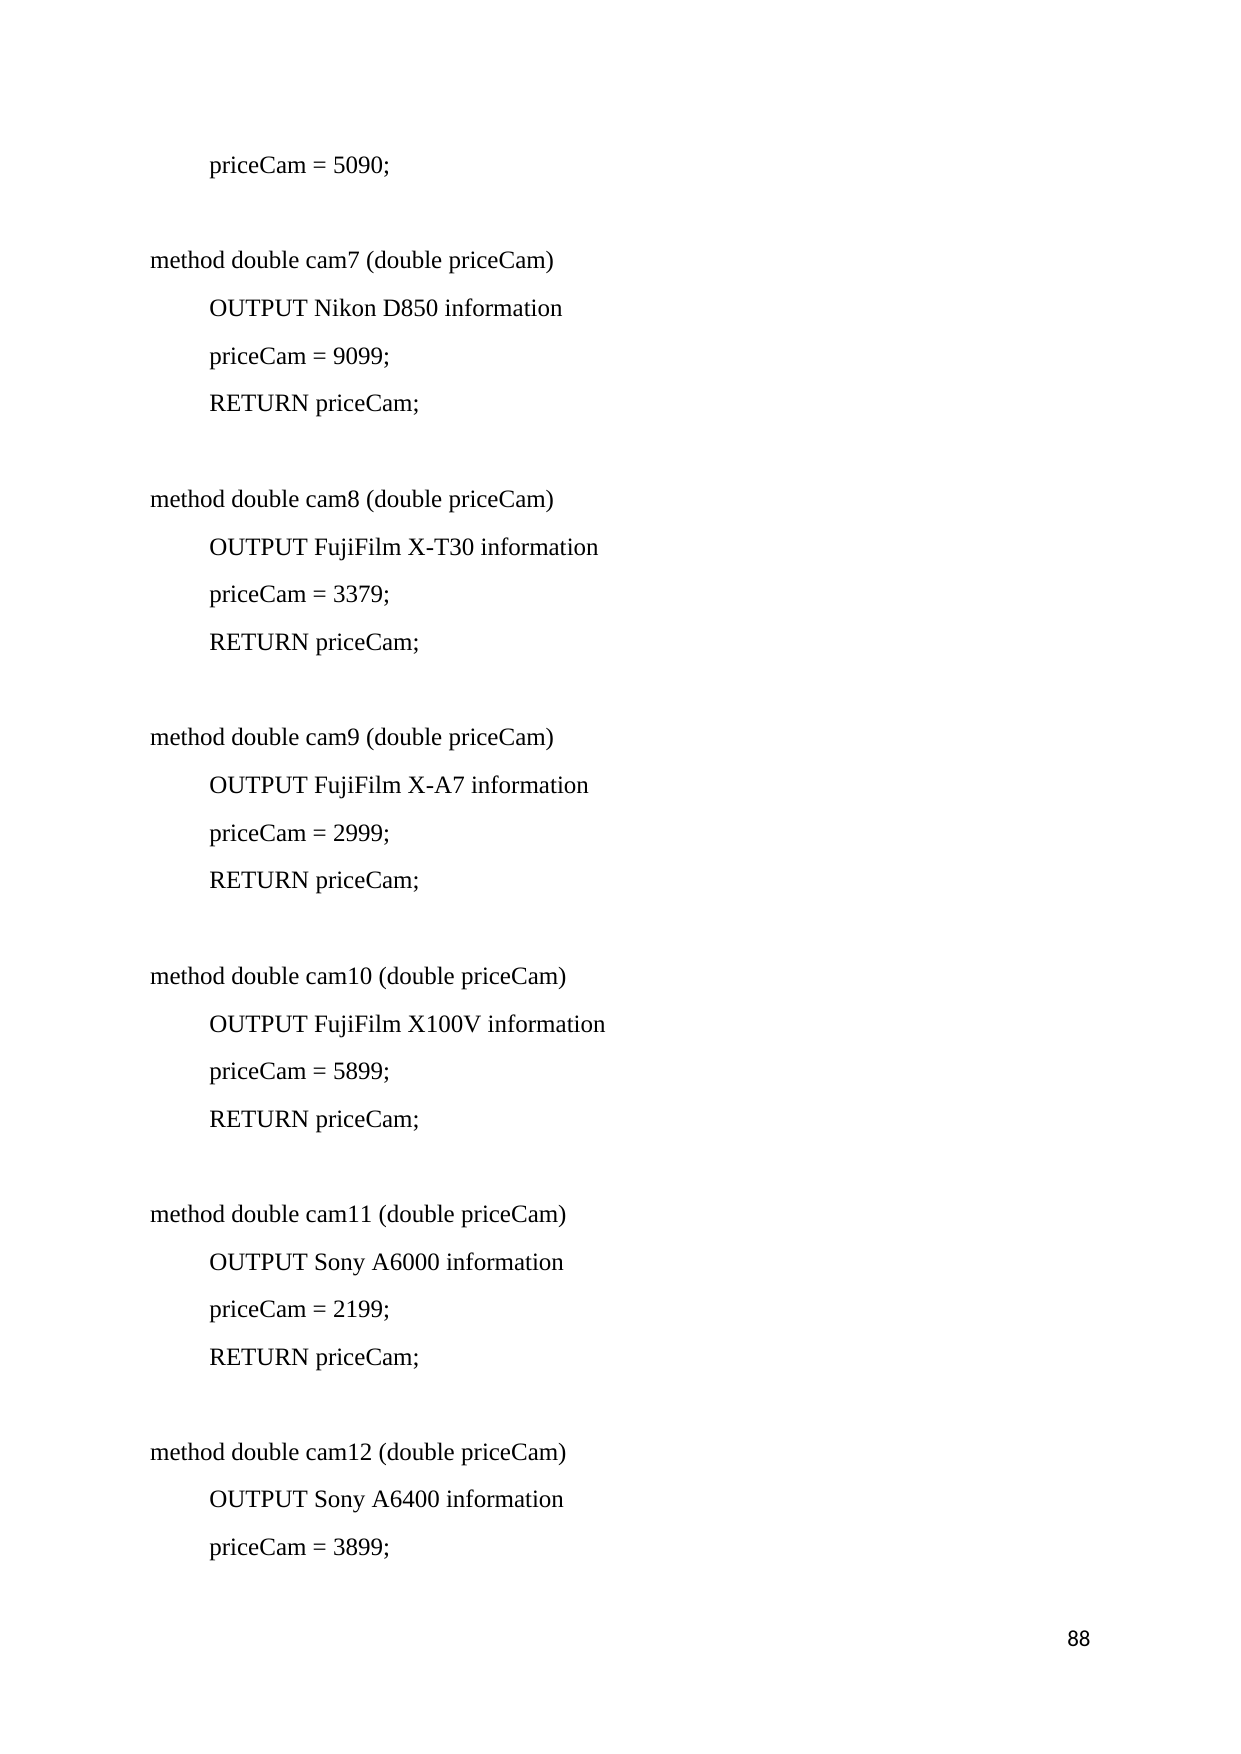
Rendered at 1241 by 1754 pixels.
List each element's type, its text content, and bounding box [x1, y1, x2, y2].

text OUTPUT FujiFilm X-A7 information [150, 770, 1090, 799]
text priceCam = 5090; [150, 150, 1090, 179]
text RETURN priceCam; [150, 866, 1090, 894]
text OUTPUT Sony A6000 information [150, 1247, 1090, 1275]
text method double cam9 (double priceCam) [150, 722, 1090, 751]
text OUTPUT FujiFilm X-T30 information [150, 532, 1090, 560]
text priceCam = 5899; [150, 1056, 1090, 1085]
text RETURN priceCam; [150, 627, 1090, 656]
text priceCam = 3899; [150, 1532, 1090, 1561]
text RETURN priceCam; [150, 388, 1090, 417]
text method double cam8 (double priceCam) [150, 484, 1090, 513]
text method double cam11 (double priceCam) [150, 1199, 1090, 1228]
text RETURN priceCam; [150, 1342, 1090, 1371]
text method double cam12 (double priceCam) [150, 1437, 1090, 1465]
text OUTPUT FujiFilm X100V information [150, 1009, 1090, 1037]
text method double cam10 (double priceCam) [150, 961, 1090, 990]
text RETURN priceCam; [150, 1104, 1090, 1133]
text OUTPUT Nikon D850 information [150, 293, 1090, 322]
text priceCam = 3379; [150, 579, 1090, 608]
text method double cam7 (double priceCam) [150, 245, 1090, 274]
text priceCam = 2999; [150, 818, 1090, 847]
text priceCam = 9099; [150, 341, 1090, 369]
text priceCam = 2199; [150, 1294, 1090, 1323]
text OUTPUT Sony A6400 information [150, 1484, 1090, 1513]
